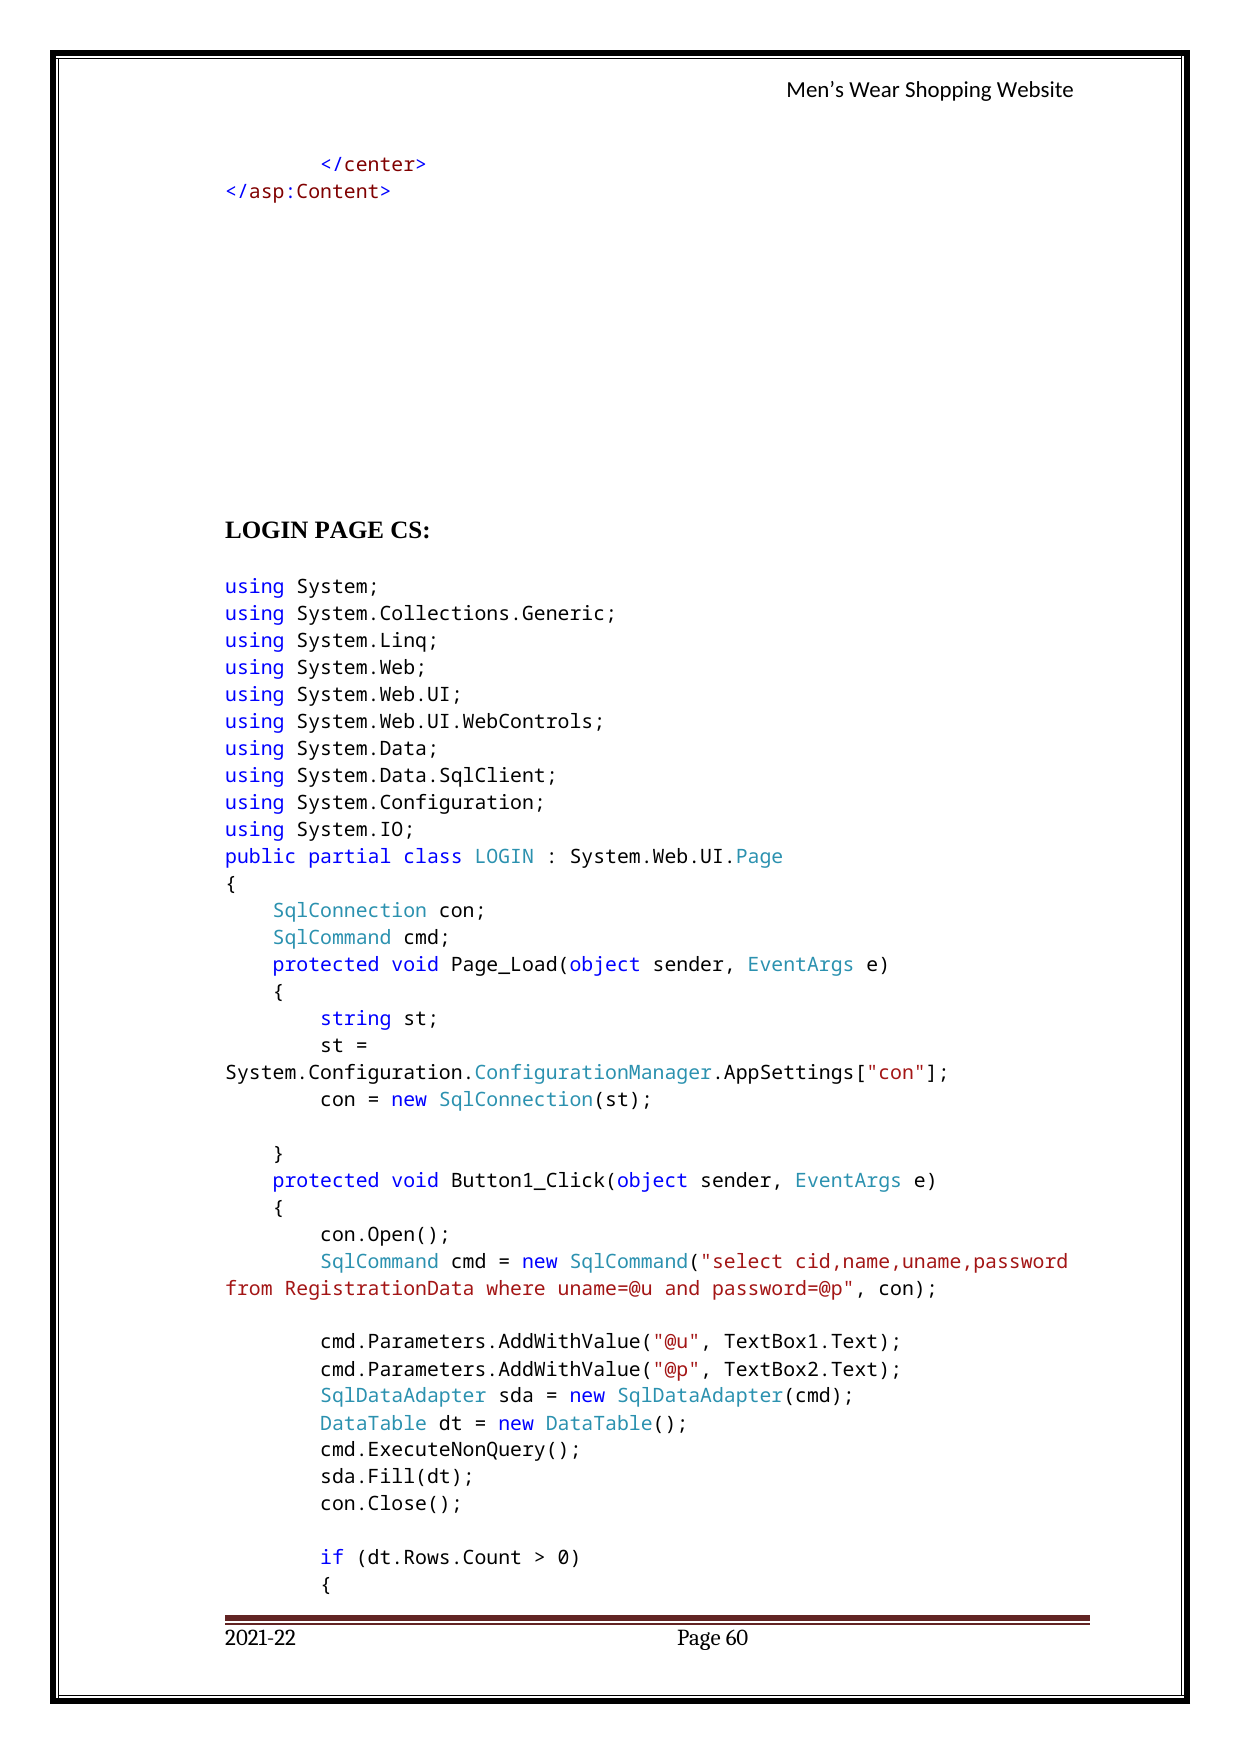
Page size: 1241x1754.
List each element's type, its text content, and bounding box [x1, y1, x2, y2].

text SqlConnection con; [225, 896, 1090, 923]
text using System.Configuration; [225, 788, 1090, 815]
text using System.Collections.Generic; [225, 599, 1090, 626]
text cmd.ExecuteNonQuery(); [225, 1436, 1090, 1463]
text { [225, 1193, 1090, 1220]
text using System.IO; [225, 815, 1090, 842]
text protected void Page_Load(object sender, EventArgs e) [225, 950, 1090, 977]
text { [225, 1571, 1090, 1598]
text SqlCommand cmd = new SqlCommand("select cid,name,uname,password from RegistrationData where uname=@u and password=@p", con); [225, 1247, 1090, 1301]
text using System.Linq; [225, 626, 1090, 653]
text con.Open(); [225, 1220, 1090, 1247]
text con.Close(); [225, 1490, 1090, 1517]
text using System; [225, 572, 1090, 599]
text using System.Web.UI.WebControls; [225, 707, 1090, 734]
text SqlCommand cmd; [225, 923, 1090, 950]
text sda.Fill(dt); [225, 1463, 1090, 1490]
text </asp:Content> [225, 177, 1090, 204]
text cmd.Parameters.AddWithValue("@u", TextBox1.Text); [225, 1328, 1090, 1355]
text using System.Web.UI; [225, 680, 1090, 707]
text st = System.Configuration.ConfigurationManager.AppSettings["con"]; [225, 1031, 1090, 1085]
text if (dt.Rows.Count > 0) [225, 1544, 1090, 1571]
text LOGIN PAGE CS: [225, 515, 1090, 544]
text using System.Data.SqlClient; [225, 761, 1090, 788]
text con = new SqlConnection(st); [225, 1085, 1090, 1112]
text public partial class LOGIN : System.Web.UI.Page [225, 842, 1090, 869]
text using System.Web; [225, 653, 1090, 680]
text string st; [225, 1004, 1090, 1031]
text } [225, 1139, 1090, 1166]
text { [225, 977, 1090, 1004]
text protected void Button1_Click(object sender, EventArgs e) [225, 1166, 1090, 1193]
text cmd.Parameters.AddWithValue("@p", TextBox2.Text); [225, 1355, 1090, 1382]
text { [225, 869, 1090, 896]
text using System.Data; [225, 734, 1090, 761]
text SqlDataAdapter sda = new SqlDataAdapter(cmd); [225, 1382, 1090, 1409]
text </center> [225, 150, 1090, 177]
text DataTable dt = new DataTable(); [225, 1409, 1090, 1436]
